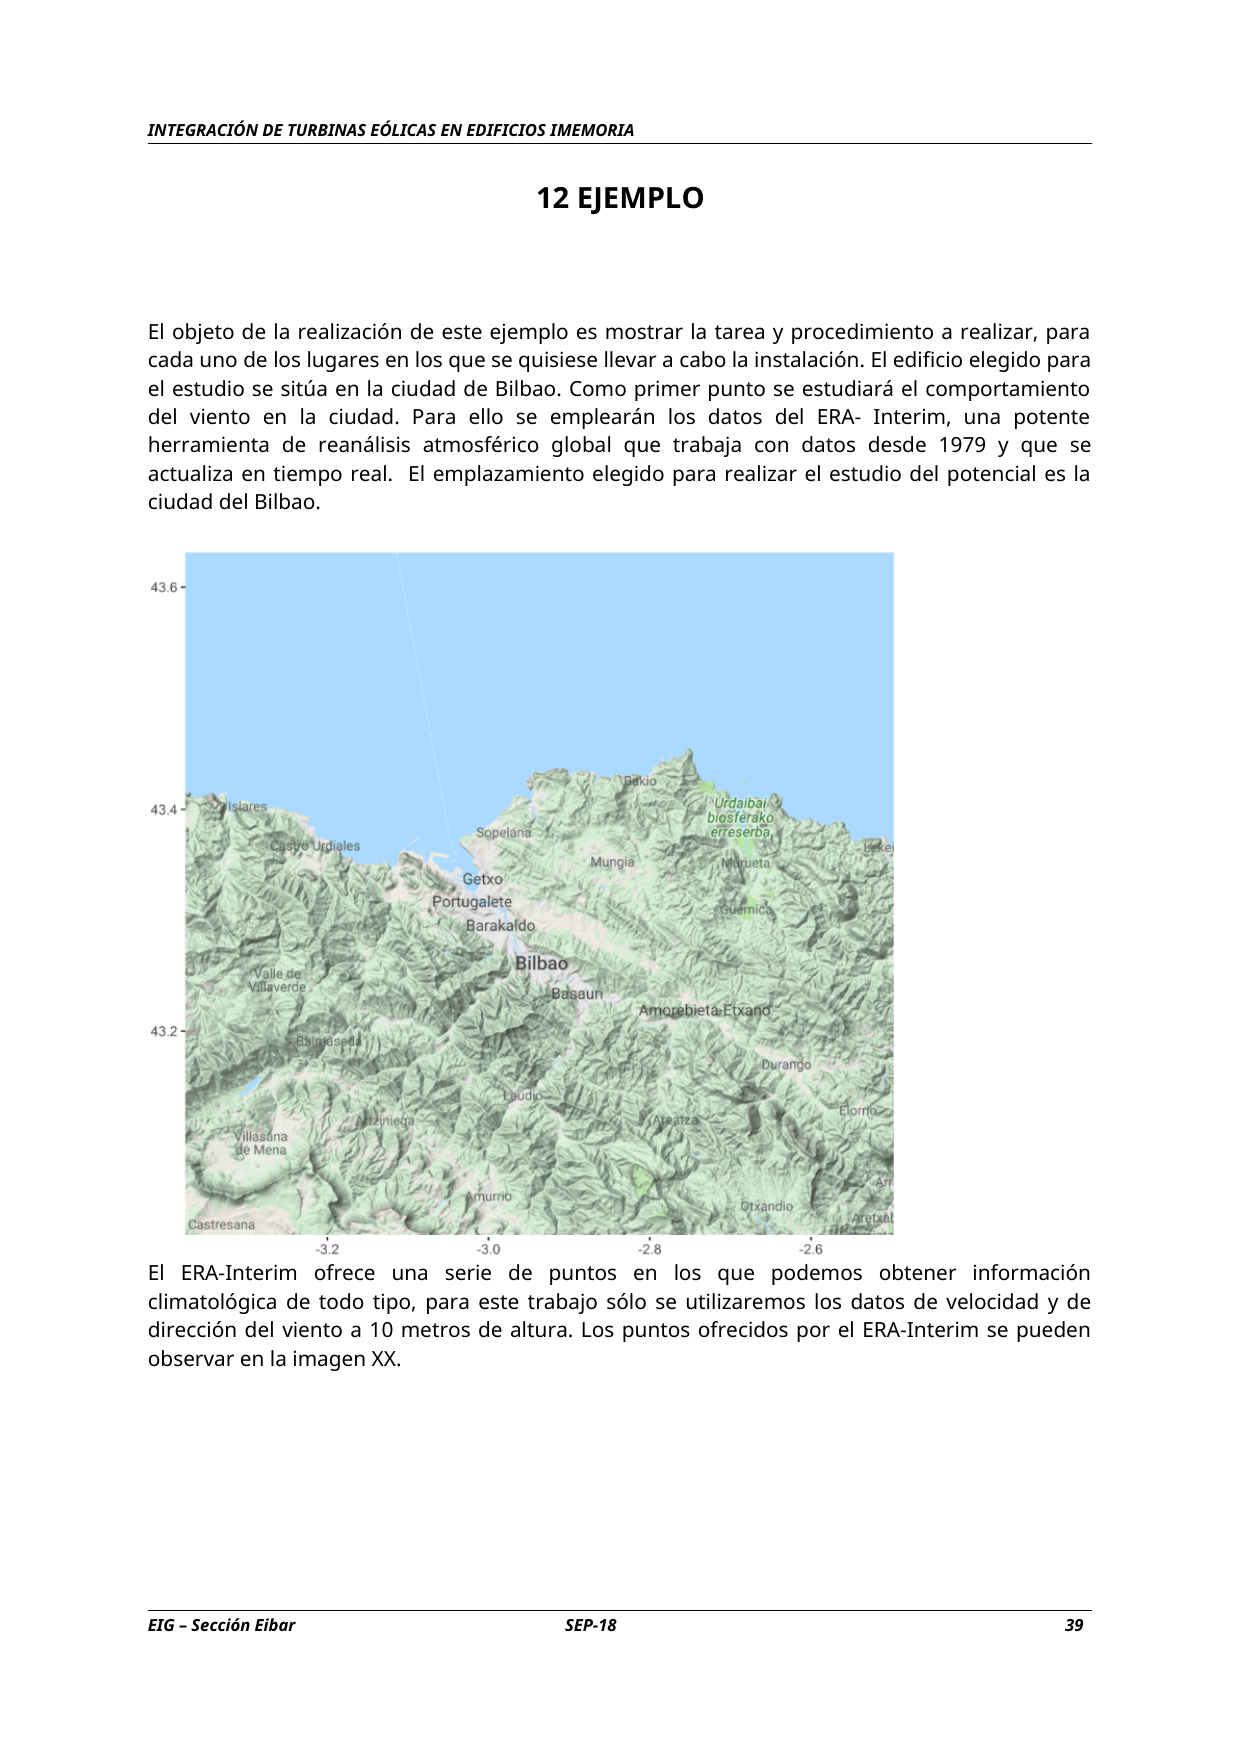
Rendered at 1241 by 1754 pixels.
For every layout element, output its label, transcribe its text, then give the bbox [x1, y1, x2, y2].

text El ERA-Interim ofrece una serie de puntos en los que podemos obtener información climatológica de todo tipo, para este trabajo sólo se utilizaremos los datos de velocidad y de dirección del viento a 10 metros de altura. Los puntos ofrecidos por el ERA-Interim se pueden observar en la imagen XX. [148, 1258, 1092, 1372]
picture [147, 544, 898, 1259]
text El objeto de la realización de este ejemplo es mostrar la tarea y procedimiento a realizar, para cada uno de los lugares en los que se quisiese llevar a cabo la instalación. El edificio elegido para el estudio se sitúa en la ciudad de Bilbao. Como primer punto se estudiará el comportamiento del viento en la ciudad. Para ello se emplearán los datos del ERA- Interim, una potente herramienta de reanálisis atmosférico global que trabaja con datos desde 1979 y que se actualiza en tiempo real. El emplazamiento elegido para realizar el estudio del potencial es la ciudad del Bilbao. [148, 317, 1092, 516]
text 12 Ejemplo [148, 177, 1092, 217]
